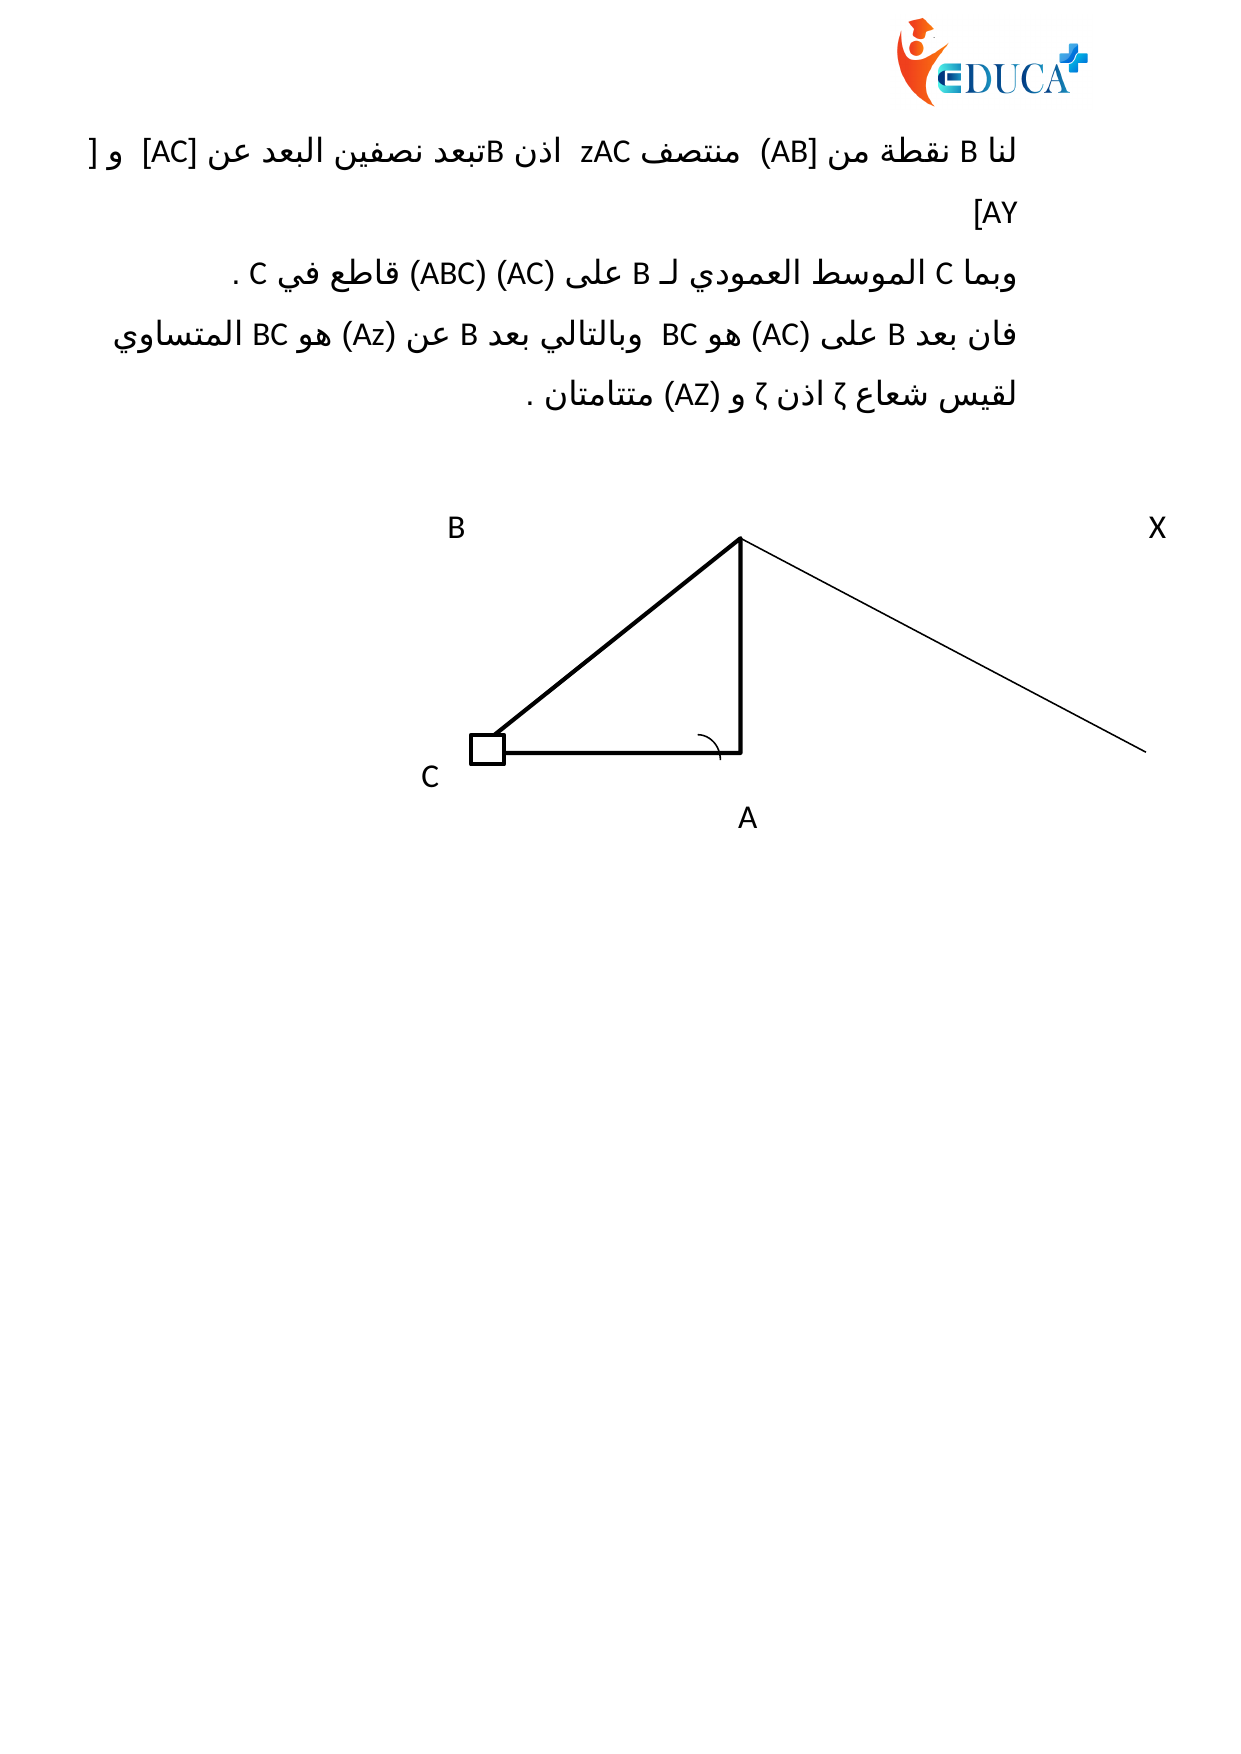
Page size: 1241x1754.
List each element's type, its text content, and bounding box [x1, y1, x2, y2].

list لنا B نقطة من [AB) منتصف zAC اذن Bتبعد نصفين البعد عن [AC] و [AY] [88, 130, 1018, 232]
picture [890, 14, 1093, 110]
list فان بعد B على (AC) هو BC وبالتالي بعد B عن (Az) هو BC المتساوي لقيس شعاع ζ اذن ζ و (AZ) متتامتان . [88, 313, 1018, 414]
list وبما C الموسط العمودي لـ B على (AC) (ABC) قاطع في C . [88, 252, 1018, 293]
